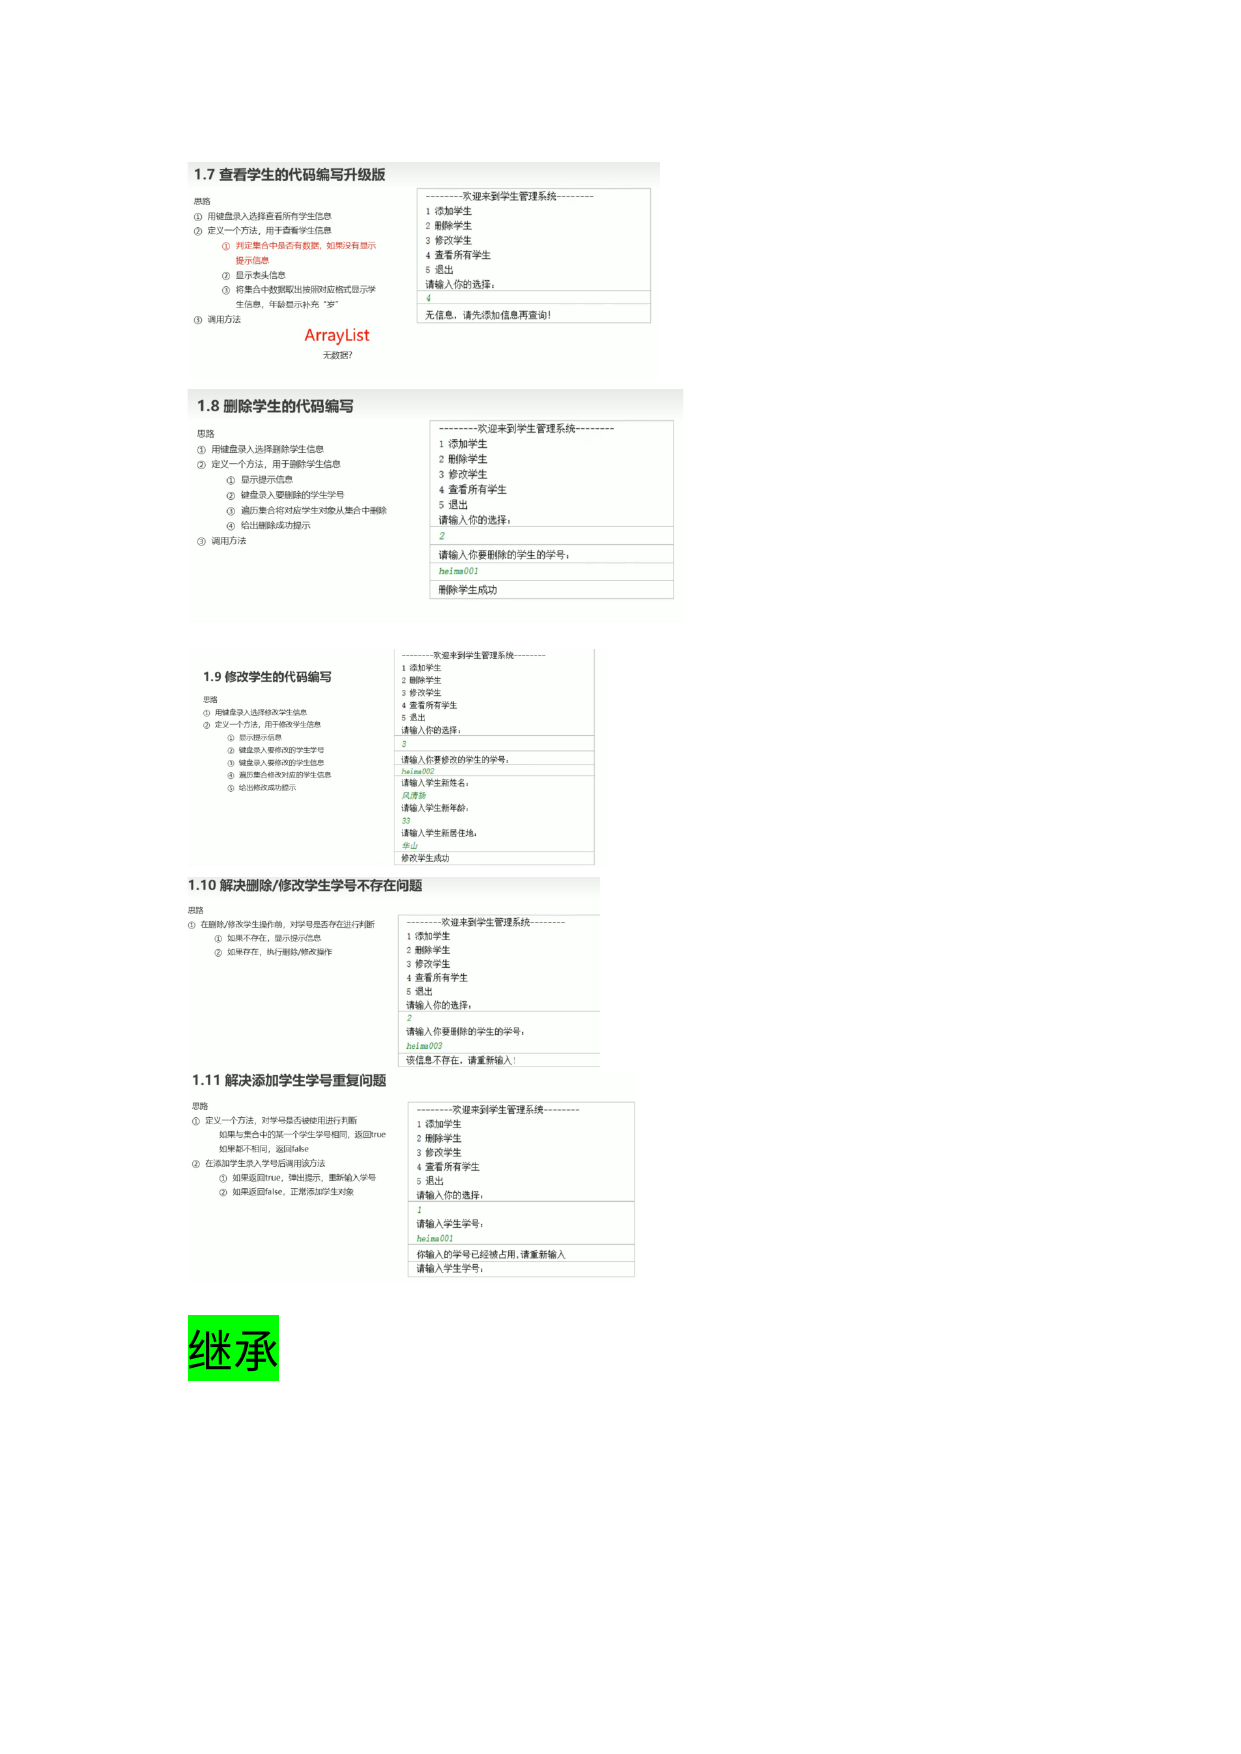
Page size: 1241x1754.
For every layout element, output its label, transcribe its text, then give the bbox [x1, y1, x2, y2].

picture [187, 1072, 637, 1283]
text 继承 [187, 1299, 1053, 1397]
picture [187, 162, 660, 378]
picture [187, 877, 601, 1071]
picture [187, 389, 684, 623]
picture [187, 649, 608, 867]
